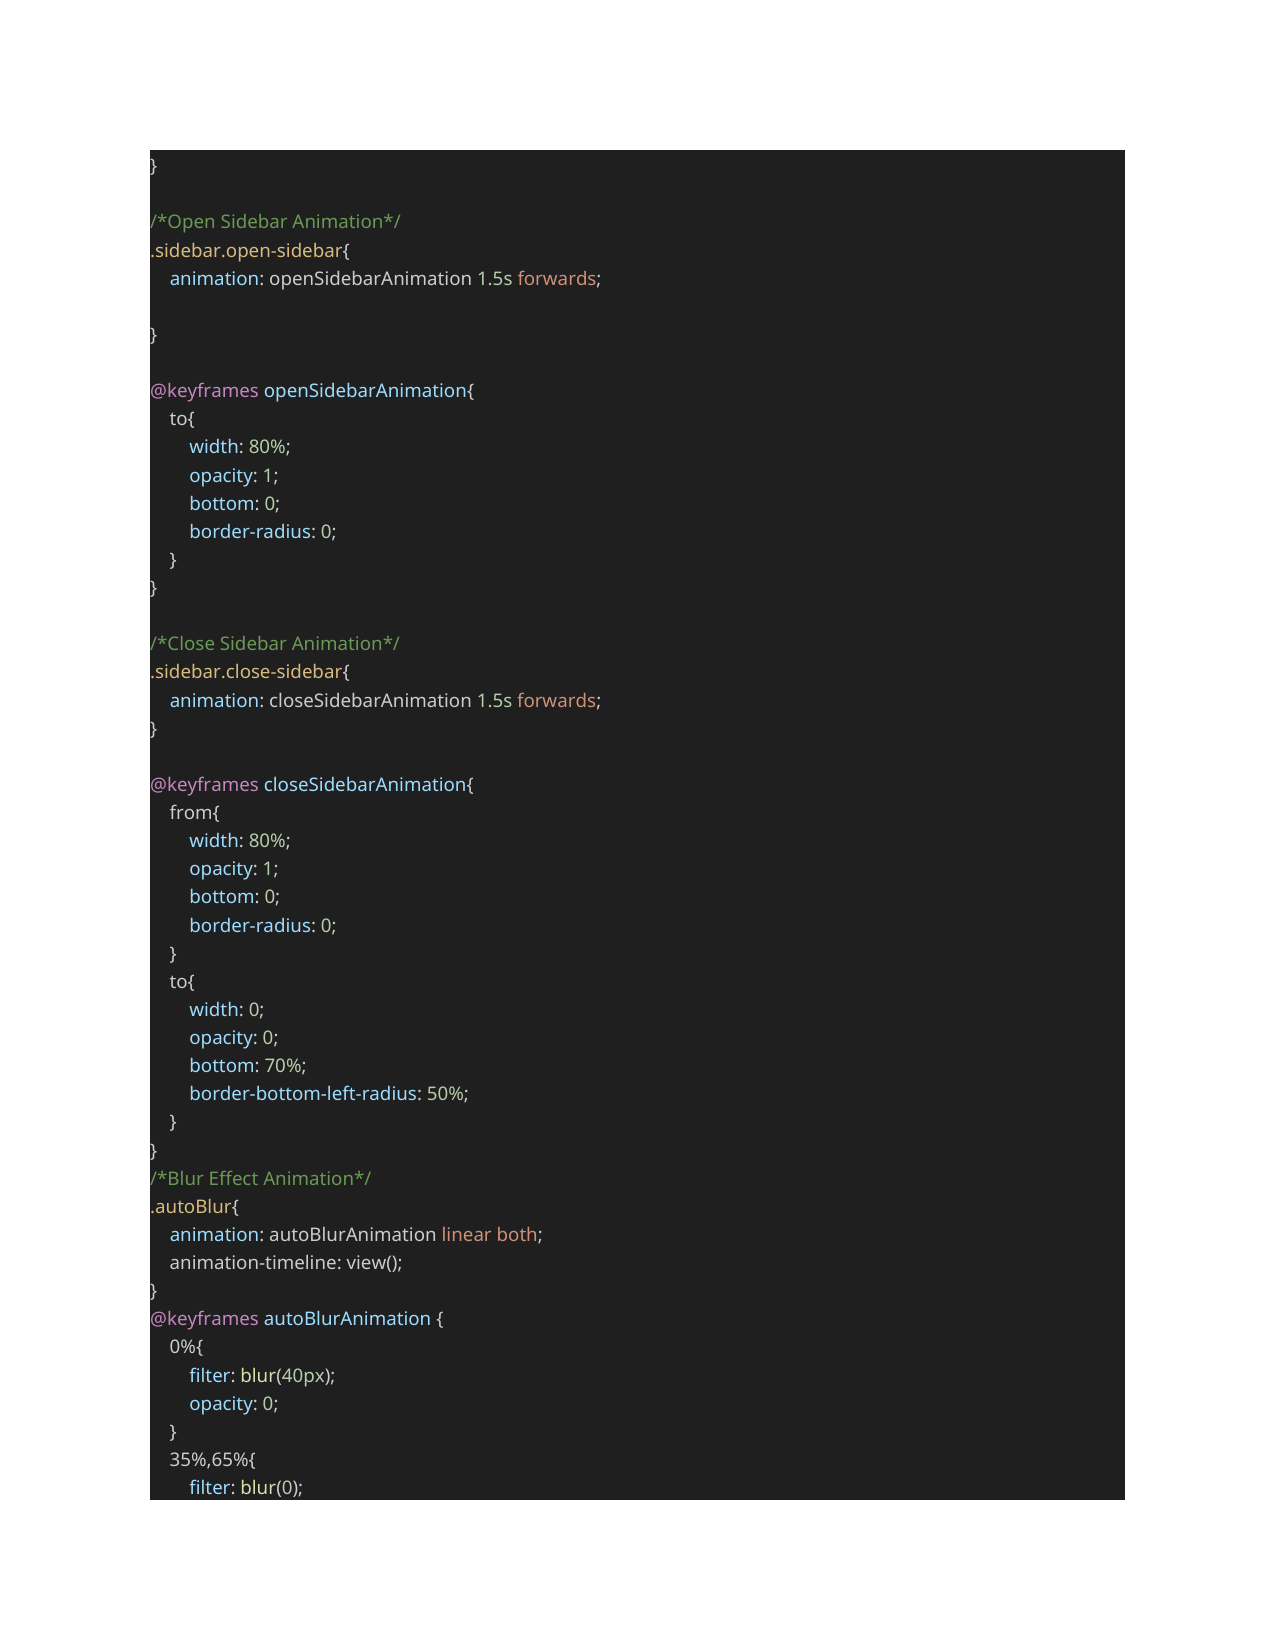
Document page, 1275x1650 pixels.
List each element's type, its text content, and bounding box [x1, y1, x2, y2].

text } [150, 1134, 1125, 1162]
text bottom: 0; [150, 881, 1125, 909]
text bottom: 70%; [150, 1050, 1125, 1078]
text @keyframes autoBlurAnimation { [150, 1303, 1125, 1331]
text bottom: 0; [150, 487, 1125, 516]
text } [150, 319, 1125, 347]
text .sidebar.open-sidebar{ [150, 234, 1125, 262]
text .sidebar.close-sidebar{ [150, 656, 1125, 684]
text /*Close Sidebar Animation*/ [150, 628, 1125, 656]
text /*Blur Effect Animation*/ [150, 1162, 1125, 1191]
text opacity: 1; [150, 459, 1125, 487]
text } [150, 712, 1125, 741]
text border-bottom-left-radius: 50%; [150, 1078, 1125, 1106]
text /*Open Sidebar Animation*/ [150, 206, 1125, 234]
text } [150, 1275, 1125, 1303]
text from{ [150, 797, 1125, 825]
text 35%,65%{ [150, 1444, 1125, 1472]
text width: 80%; [150, 825, 1125, 853]
text width: 80%; [150, 431, 1125, 459]
text animation: closeSidebarAnimation 1.5s forwards; [150, 684, 1125, 712]
text } [150, 1416, 1125, 1444]
text border-radius: 0; [150, 909, 1125, 937]
text to{ [150, 966, 1125, 994]
text } [150, 544, 1125, 572]
text filter: blur(0); [150, 1472, 1125, 1500]
text } [150, 937, 1125, 966]
text 0%{ [150, 1331, 1125, 1359]
text animation: openSidebarAnimation 1.5s forwards; [150, 262, 1125, 291]
text width: 0; [150, 994, 1125, 1022]
text @keyframes closeSidebarAnimation{ [150, 769, 1125, 797]
text to{ [150, 403, 1125, 431]
text border-radius: 0; [150, 516, 1125, 544]
text animation: autoBlurAnimation linear both; [150, 1219, 1125, 1247]
text } [150, 572, 1125, 600]
text .autoBlur{ [150, 1191, 1125, 1219]
text opacity: 0; [150, 1022, 1125, 1050]
text opacity: 0; [150, 1387, 1125, 1416]
text filter: blur(40px); [150, 1359, 1125, 1387]
text @keyframes openSidebarAnimation{ [150, 375, 1125, 403]
text opacity: 1; [150, 853, 1125, 881]
text } [150, 1106, 1125, 1134]
text animation-timeline: view(); [150, 1247, 1125, 1275]
text } [150, 150, 1125, 178]
